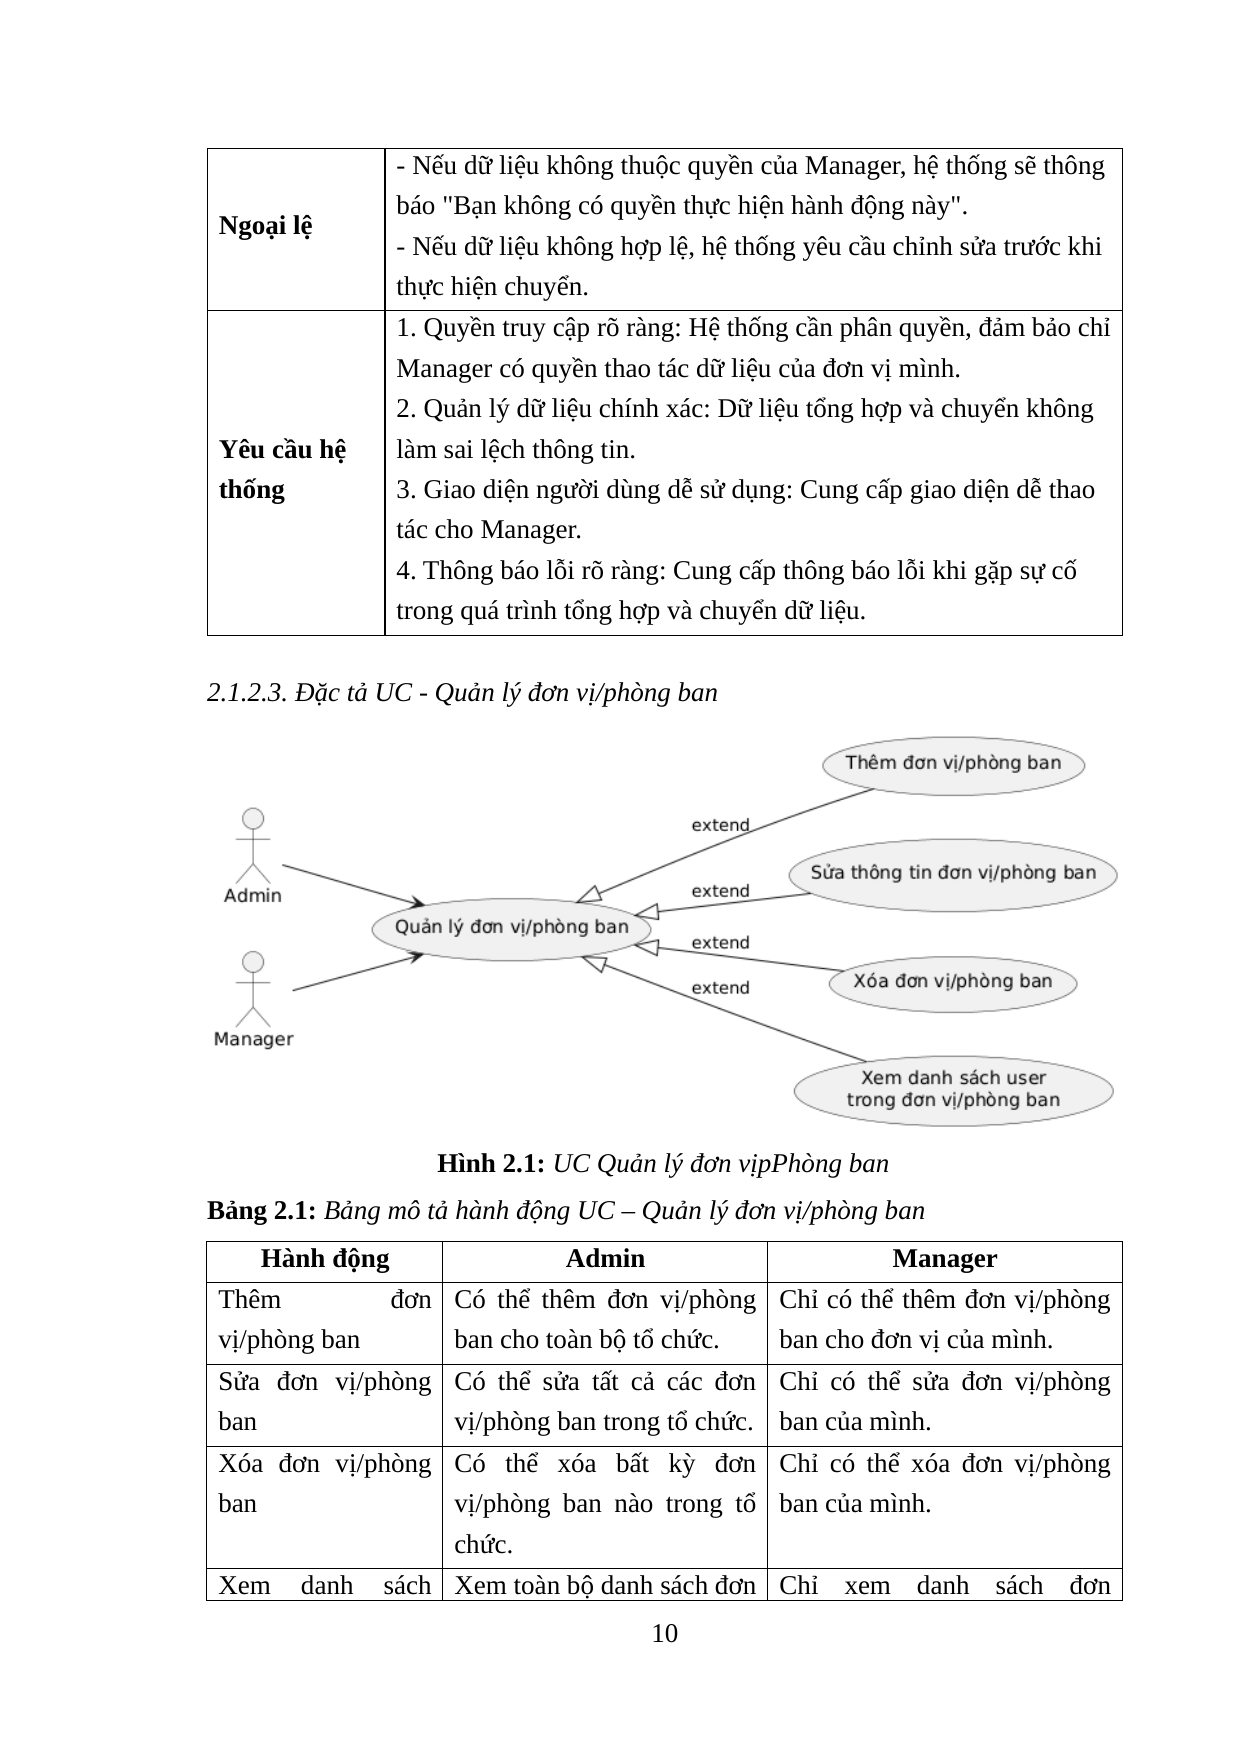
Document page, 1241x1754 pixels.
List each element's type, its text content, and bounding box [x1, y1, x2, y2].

table_header Hành động [207, 1242, 442, 1282]
text Đặc tả UC - Quản lý đơn vị/phòng ban [207, 676, 1122, 707]
table_cell 1. Quyền truy cập rõ ràng: Hệ thống cần phân quyền, đảm bảo chỉ Manager có quyền thao tác dữ liệu của đơn vị mình. 2. Quản lý dữ liệu chính xác: Dữ liệu tổng hợp và chuyển không làm sai lệch thông tin. 3. Giao diện người dùng dễ sử dụng: Cung cấp giao diện dễ thao tác cho Manager. 4. Thông báo lỗi rõ ràng: Cung cấp thông báo lỗi khi gặp sự cố trong quá trình tổng hợp và chuyển dữ liệu. [386, 311, 1122, 635]
table_cell Chỉ có thể xóa đơn vị/phòng ban của mình. [768, 1447, 1122, 1568]
table_cell Có thể sửa tất cả các đơn vị/phòng ban trong tổ chức. [443, 1365, 767, 1446]
table_cell Chỉ có thể sửa đơn vị/phòng ban của mình. [768, 1365, 1122, 1446]
table_cell Sửa đơn vị/phòng ban [207, 1365, 442, 1446]
table_cell Yêu cầu hệ thống [208, 311, 384, 635]
table_cell Có thể xóa bất kỳ đơn vị/phòng ban nào trong tổ chức. [443, 1447, 767, 1568]
table_cell Thêm đơn vị/phòng ban [207, 1283, 442, 1364]
table_cell Xóa đơn vị/phòng ban [207, 1447, 442, 1568]
table_header Manager [768, 1242, 1122, 1282]
table_header Admin [443, 1242, 767, 1282]
title UC Quản lý đơn vịpPhòng ban [207, 1147, 1122, 1178]
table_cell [443, 1569, 767, 1600]
picture [206, 729, 1123, 1132]
title Bảng mô tả hành động UC – Quản lý đơn vị/phòng ban [207, 1194, 1122, 1225]
table_cell Ngoại lệ [208, 149, 384, 310]
table_cell Có thể thêm đơn vị/phòng ban cho toàn bộ tổ chức. [443, 1283, 767, 1364]
table_cell - Nếu dữ liệu không thuộc quyền của Manager, hệ thống sẽ thông báo "Bạn không có quyền thực hiện hành động này". - Nếu dữ liệu không hợp lệ, hệ thống yêu cầu chỉnh sửa trước khi thực hiện chuyển. [386, 149, 1122, 310]
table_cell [768, 1569, 1122, 1600]
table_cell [207, 1569, 442, 1600]
table_cell Chỉ có thể thêm đơn vị/phòng ban cho đơn vị của mình. [768, 1283, 1122, 1364]
